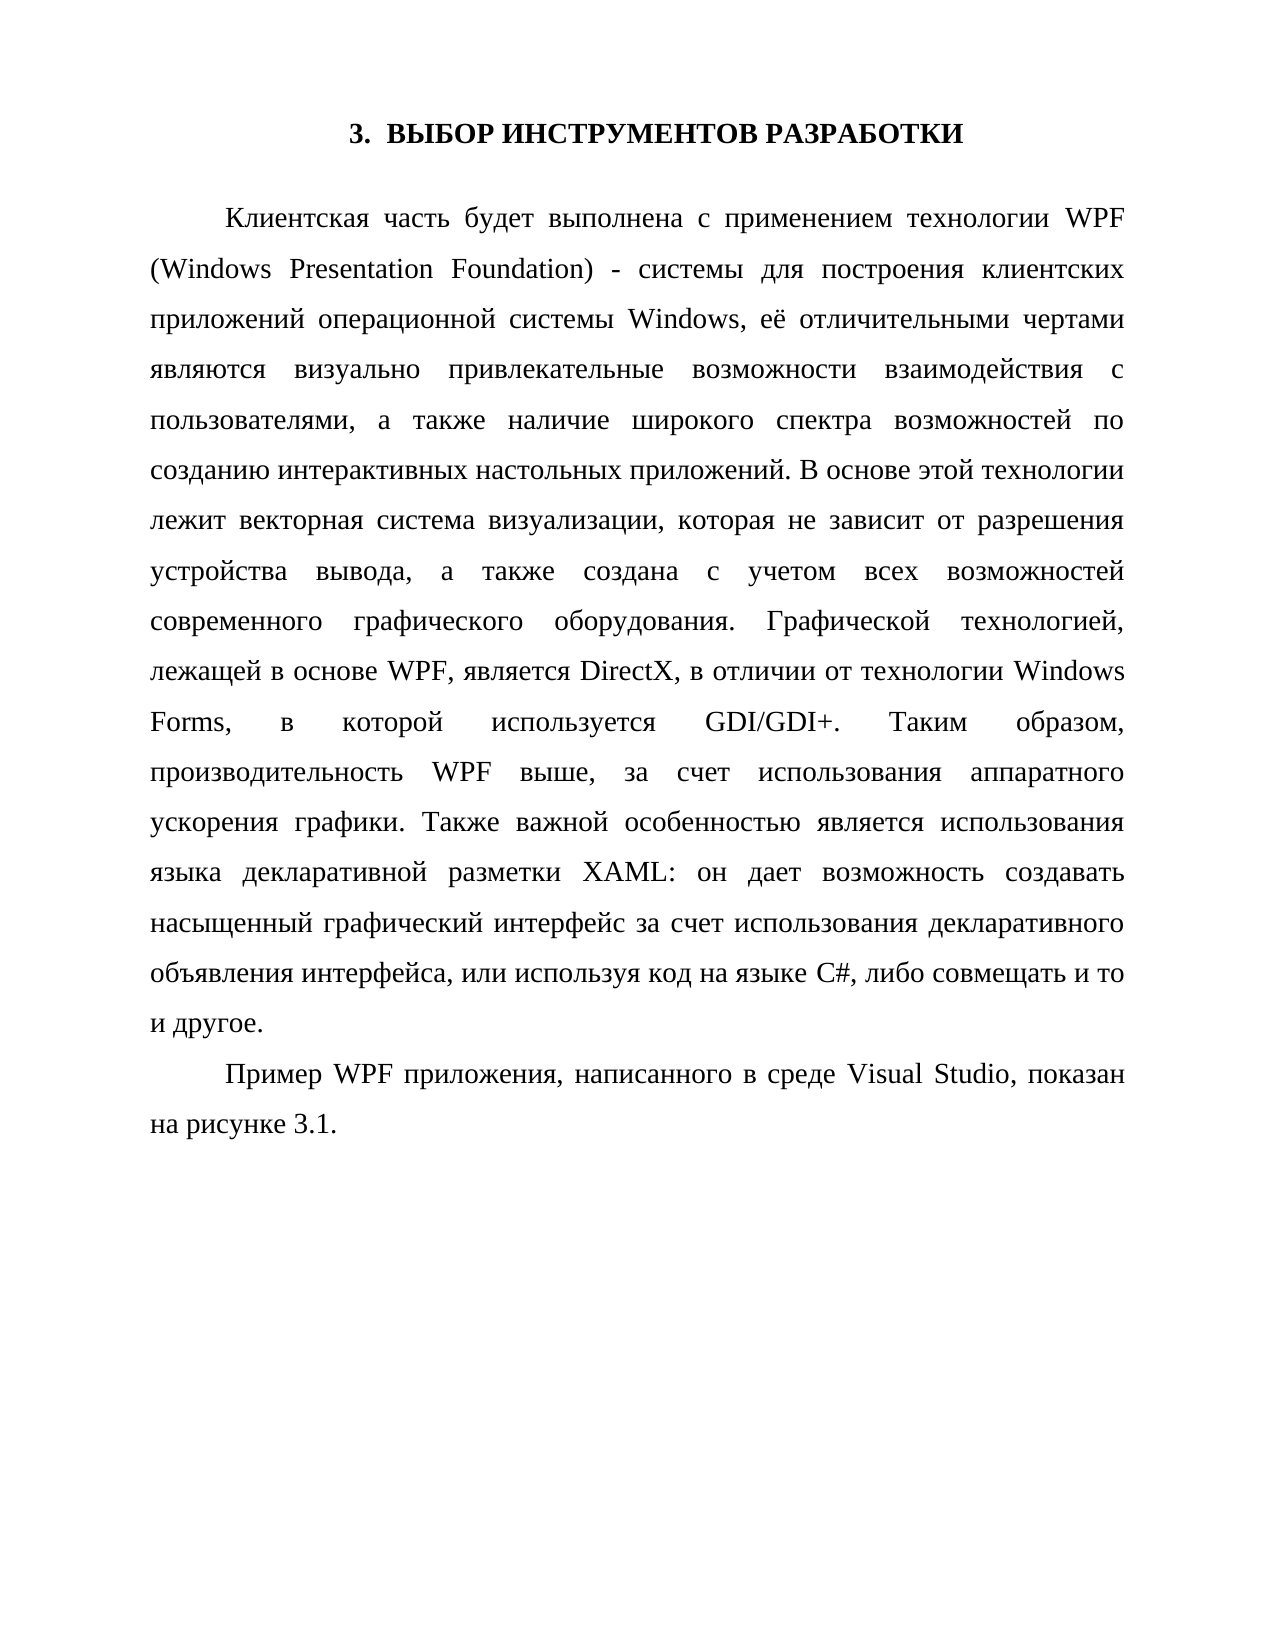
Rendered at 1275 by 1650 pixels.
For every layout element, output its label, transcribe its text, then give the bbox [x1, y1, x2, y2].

text Пример WPF приложения, написанного в среде Visual Studio, показан на рисунке 3.1. [150, 1056, 1125, 1140]
subtitle ВЫБОР ИНСТРУМЕНТОВ РАЗРАБОТКИ [187, 117, 1125, 150]
text Клиентская часть будет выполнена с применением технологии WPF (Windows Presentation Foundation) - системы для построения клиентских приложений операционной системы Windows, её отличительными чертами являются визуально привлекательные возможности взаимодействия с пользователями, а также наличие широкого спектра возможностей по созданию интерактивных настольных приложений. В основе этой технологии лежит векторная система визуализации, которая не зависит от разрешения устройства вывода, а также создана с учетом всех возможностей современного графического оборудования. Графической технологией, лежащей в основе WPF, является DirectX, в отличии от технологии Windows Forms, в которой используется GDI/GDI+. Таким образом, производительность WPF выше, за счет использования аппаратного ускорения графики. Также важной особенностью является использования языка декларативной разметки XAML: он дает возможность создавать насыщенный графический интерфейс за счет использования декларативного объявления интерфейса, или используя код на языке C#, либо совмещать и то и другое. [150, 201, 1125, 1039]
